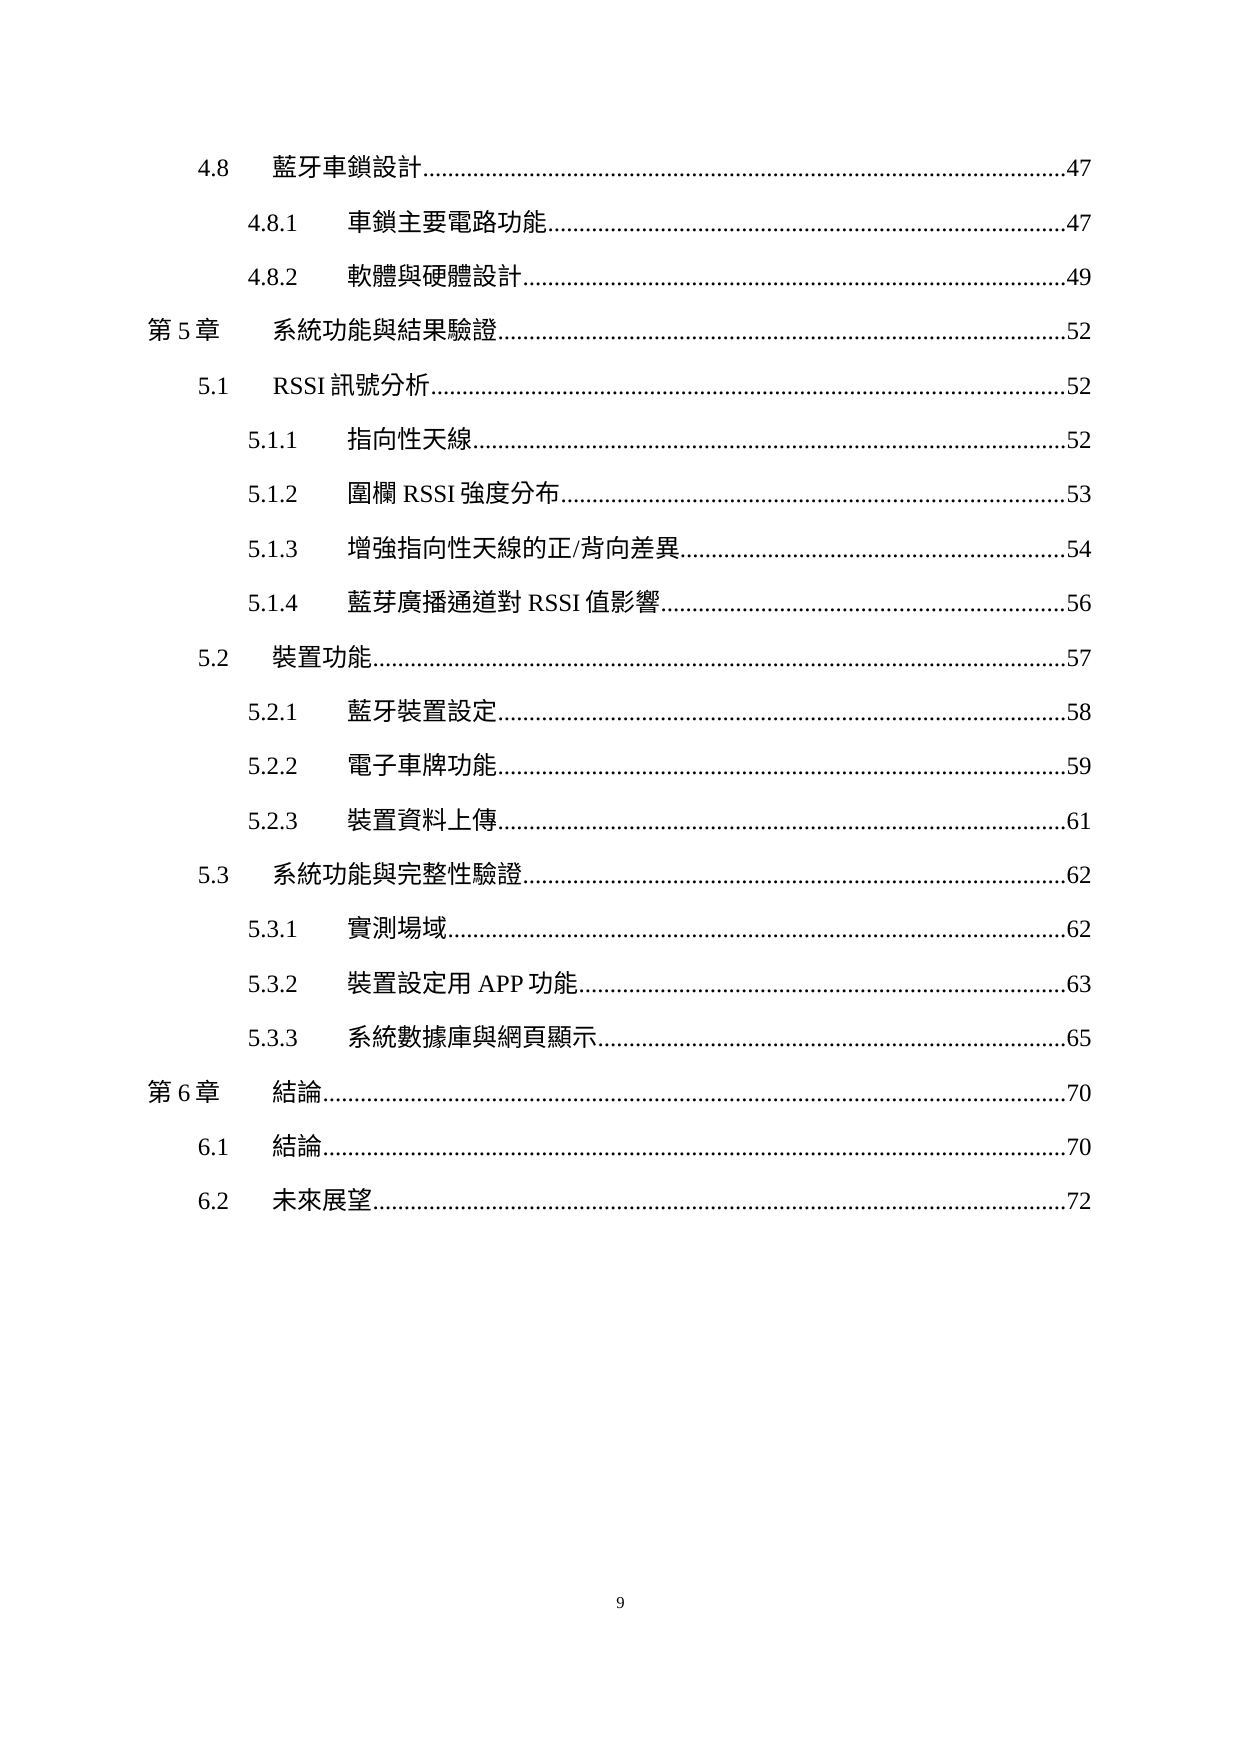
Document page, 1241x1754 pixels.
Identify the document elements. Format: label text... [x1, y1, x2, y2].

text 5.3.3 系統數據庫與網頁顯示 65 [248, 1018, 1092, 1054]
text 5.2.2 電子車牌功能 59 [248, 746, 1092, 782]
text 5.1.4 藍芽廣播通道對RSSI值影響 56 [248, 583, 1092, 619]
text 5.1.3 增強指向性天線的正/背向差異 54 [248, 528, 1092, 564]
text 5.3.2 裝置設定用APP功能 63 [248, 963, 1092, 999]
text 6.2 未來展望 72 [198, 1181, 1092, 1217]
text 5.3.1 實測場域 62 [248, 909, 1092, 945]
text 第6章 結論 70 [148, 1072, 1092, 1108]
text 4.8.2 軟體與硬體設計 49 [248, 256, 1092, 293]
text 4.8 藍牙車鎖設計 47 [198, 148, 1092, 184]
text 5.2.3 裝置資料上傳 61 [248, 800, 1092, 836]
text 第5章 系統功能與結果驗證 52 [148, 311, 1092, 347]
text 5.2.1 藍牙裝置設定 58 [248, 691, 1092, 728]
text 6.1 結論 70 [198, 1126, 1092, 1163]
text 5.1.2 圍欄RSSI強度分布 53 [248, 474, 1092, 510]
text 4.8.1 車鎖主要電路功能 47 [248, 202, 1092, 238]
text 5.3 系統功能與完整性驗證 62 [198, 854, 1092, 891]
text 5.2 裝置功能 57 [198, 637, 1092, 673]
text 5.1.1 指向性天線 52 [248, 419, 1092, 456]
text 5.1 RSSI訊號分析 52 [198, 365, 1092, 401]
